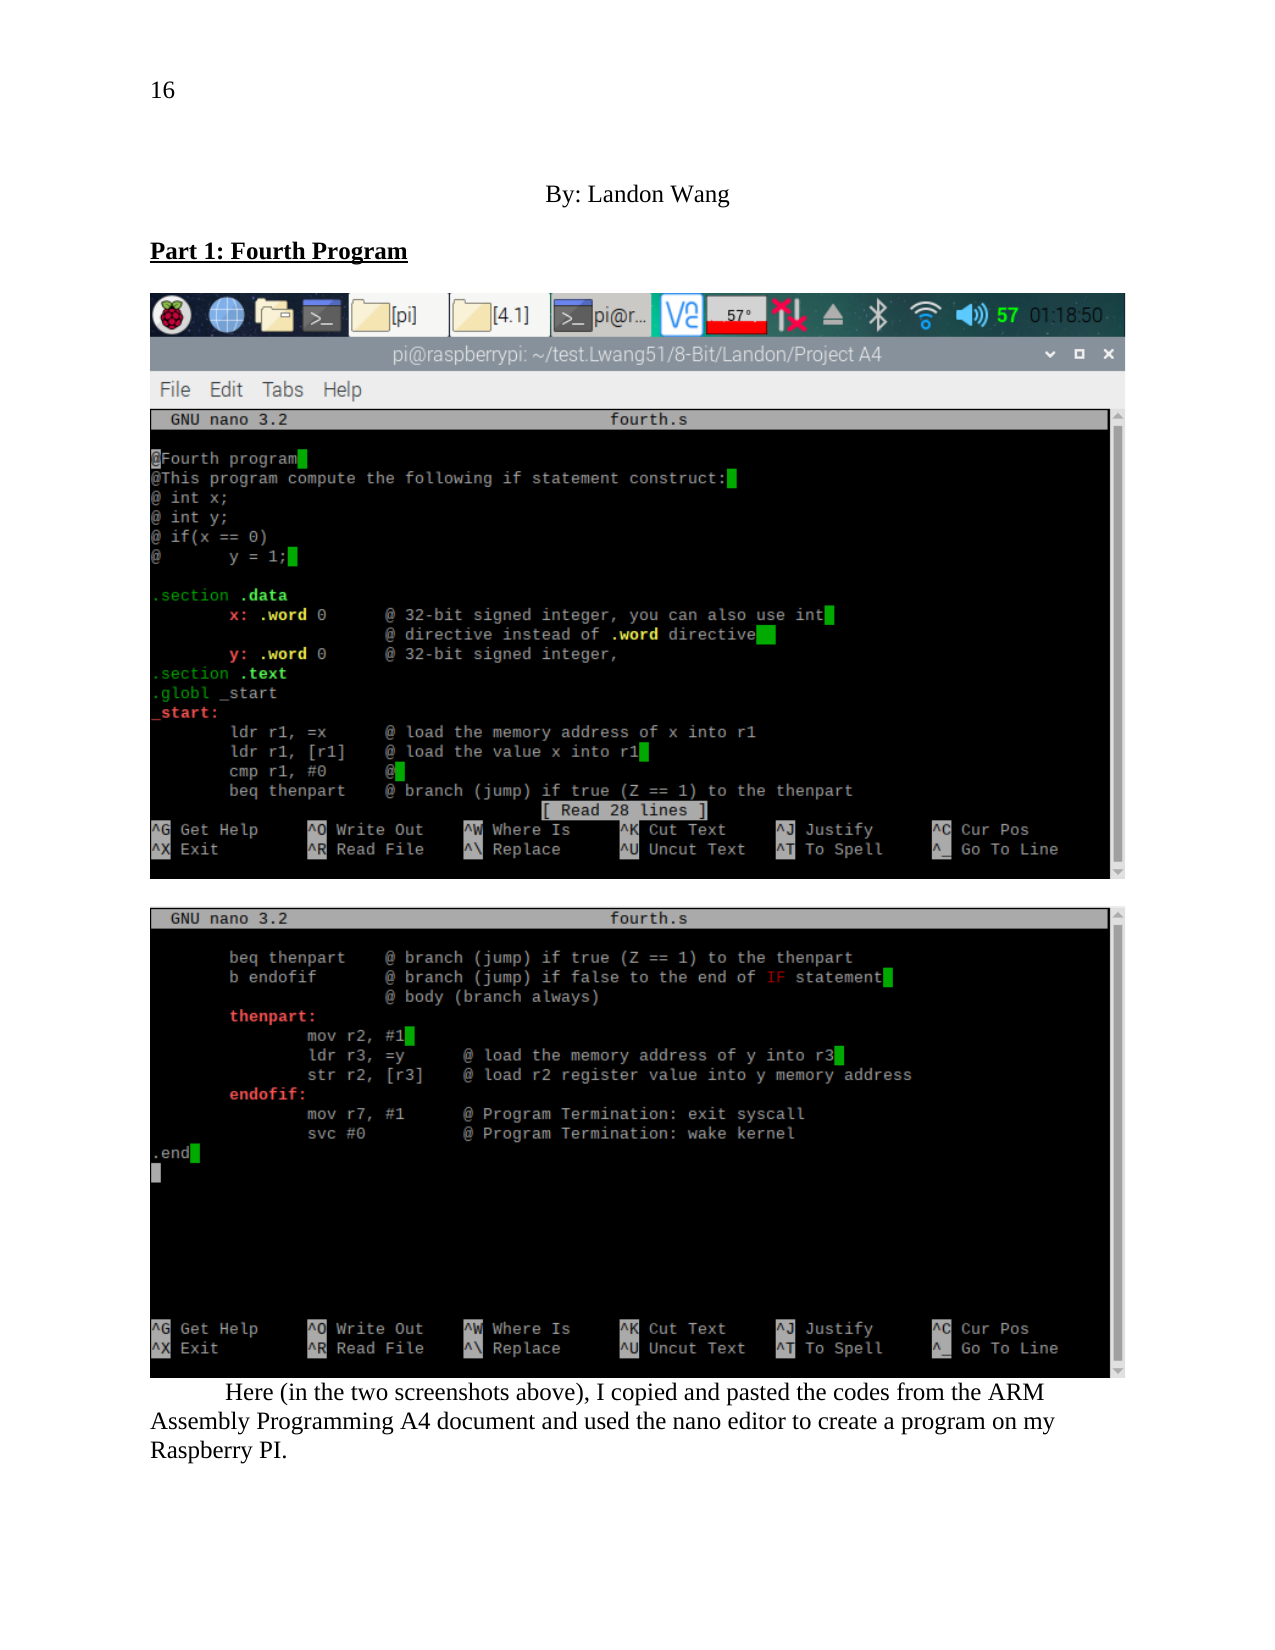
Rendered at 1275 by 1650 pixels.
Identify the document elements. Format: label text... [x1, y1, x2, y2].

picture [150, 906, 1125, 1378]
text Part 1: Fourth Program [150, 236, 1125, 265]
text Here (in the two screenshots above), I copied and pasted the codes from the ARM Assembly Programming A4 document and used the nano editor to create a program on my Raspberry PI. [150, 1378, 1125, 1463]
text By: Landon Wang [150, 179, 1125, 207]
picture [150, 293, 1125, 879]
